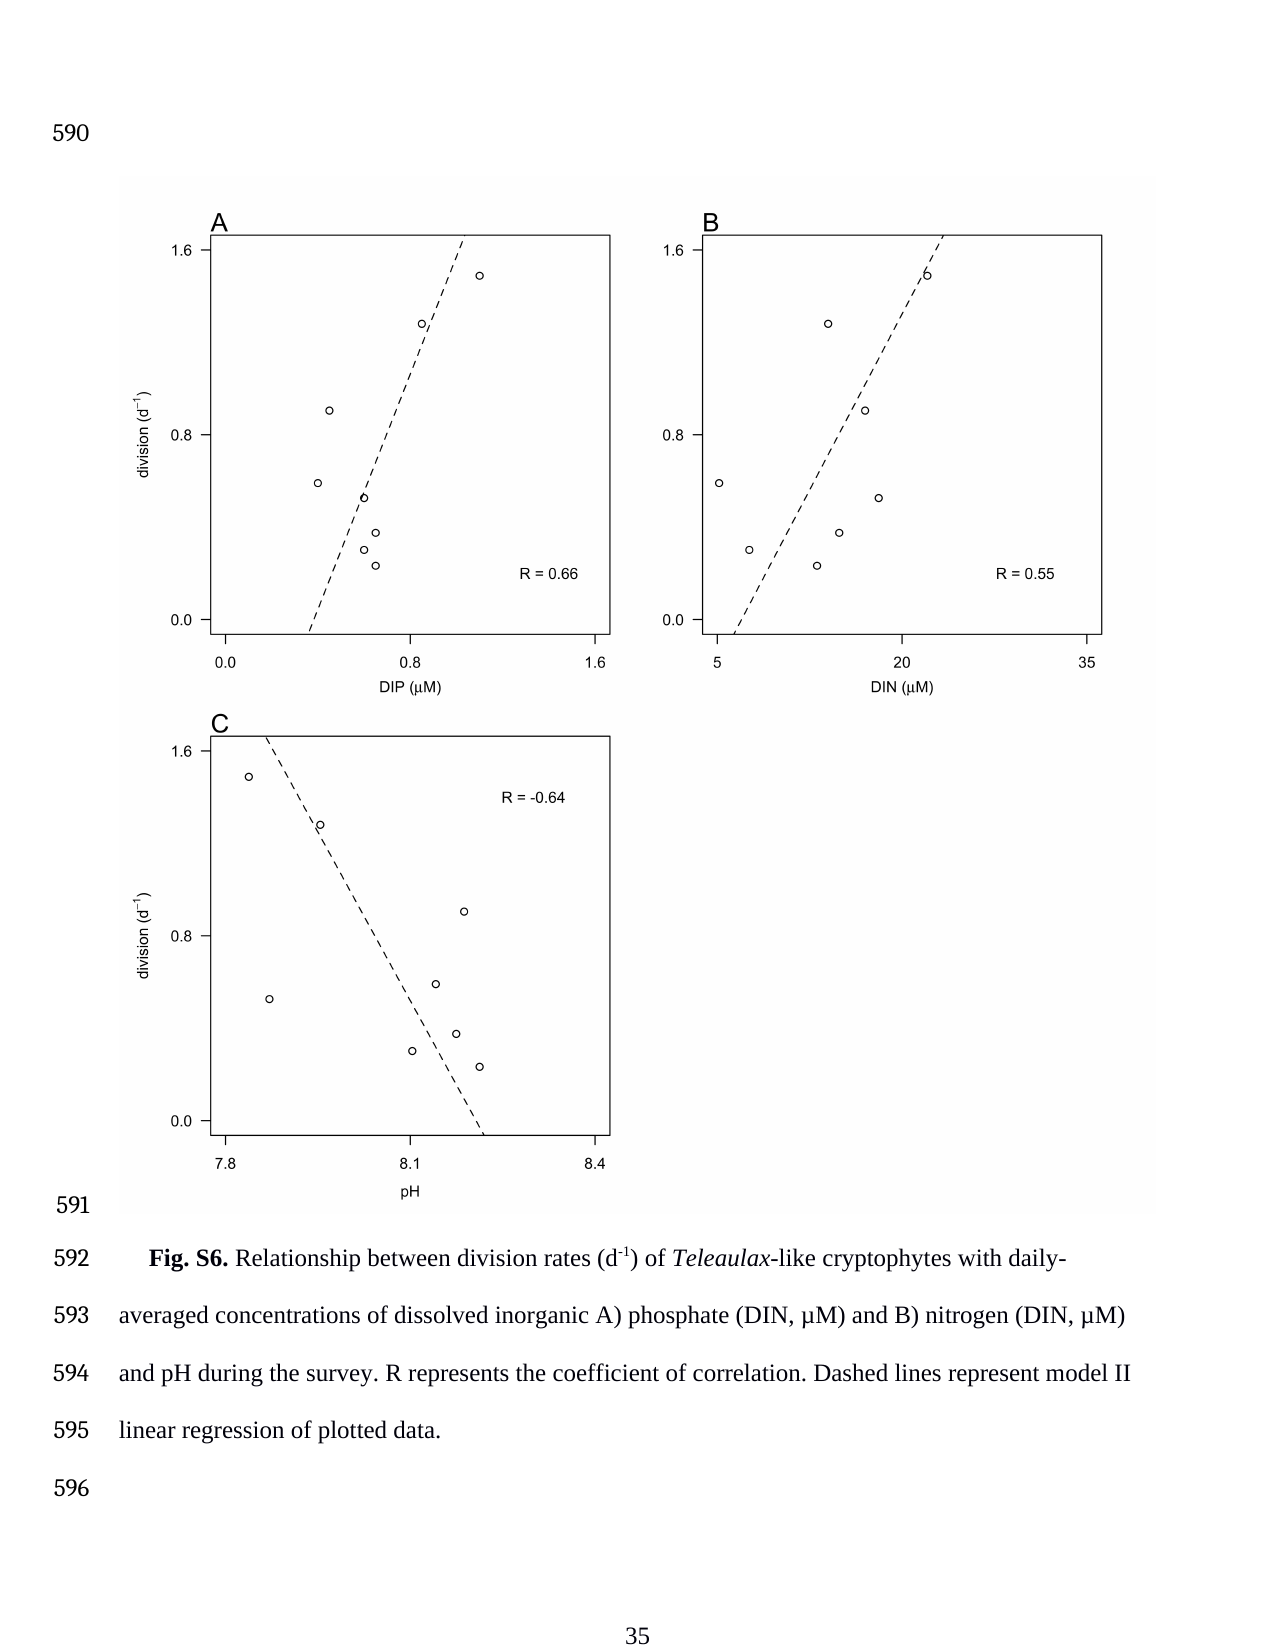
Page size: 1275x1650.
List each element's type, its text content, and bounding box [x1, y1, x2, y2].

picture [118, 176, 1157, 1214]
text Fig. S6. Relationship between division rates (d-1) of Teleaulax-like cryptophytes with daily-averaged concentrations of dissolved inorganic A) phosphate (DIN, µM) and B) nitrogen (DIN, µM) and pH during the survey. R represents the coefficient of correlation. Dashed lines represent model II linear regression of plotted data. [118, 1243, 1156, 1444]
